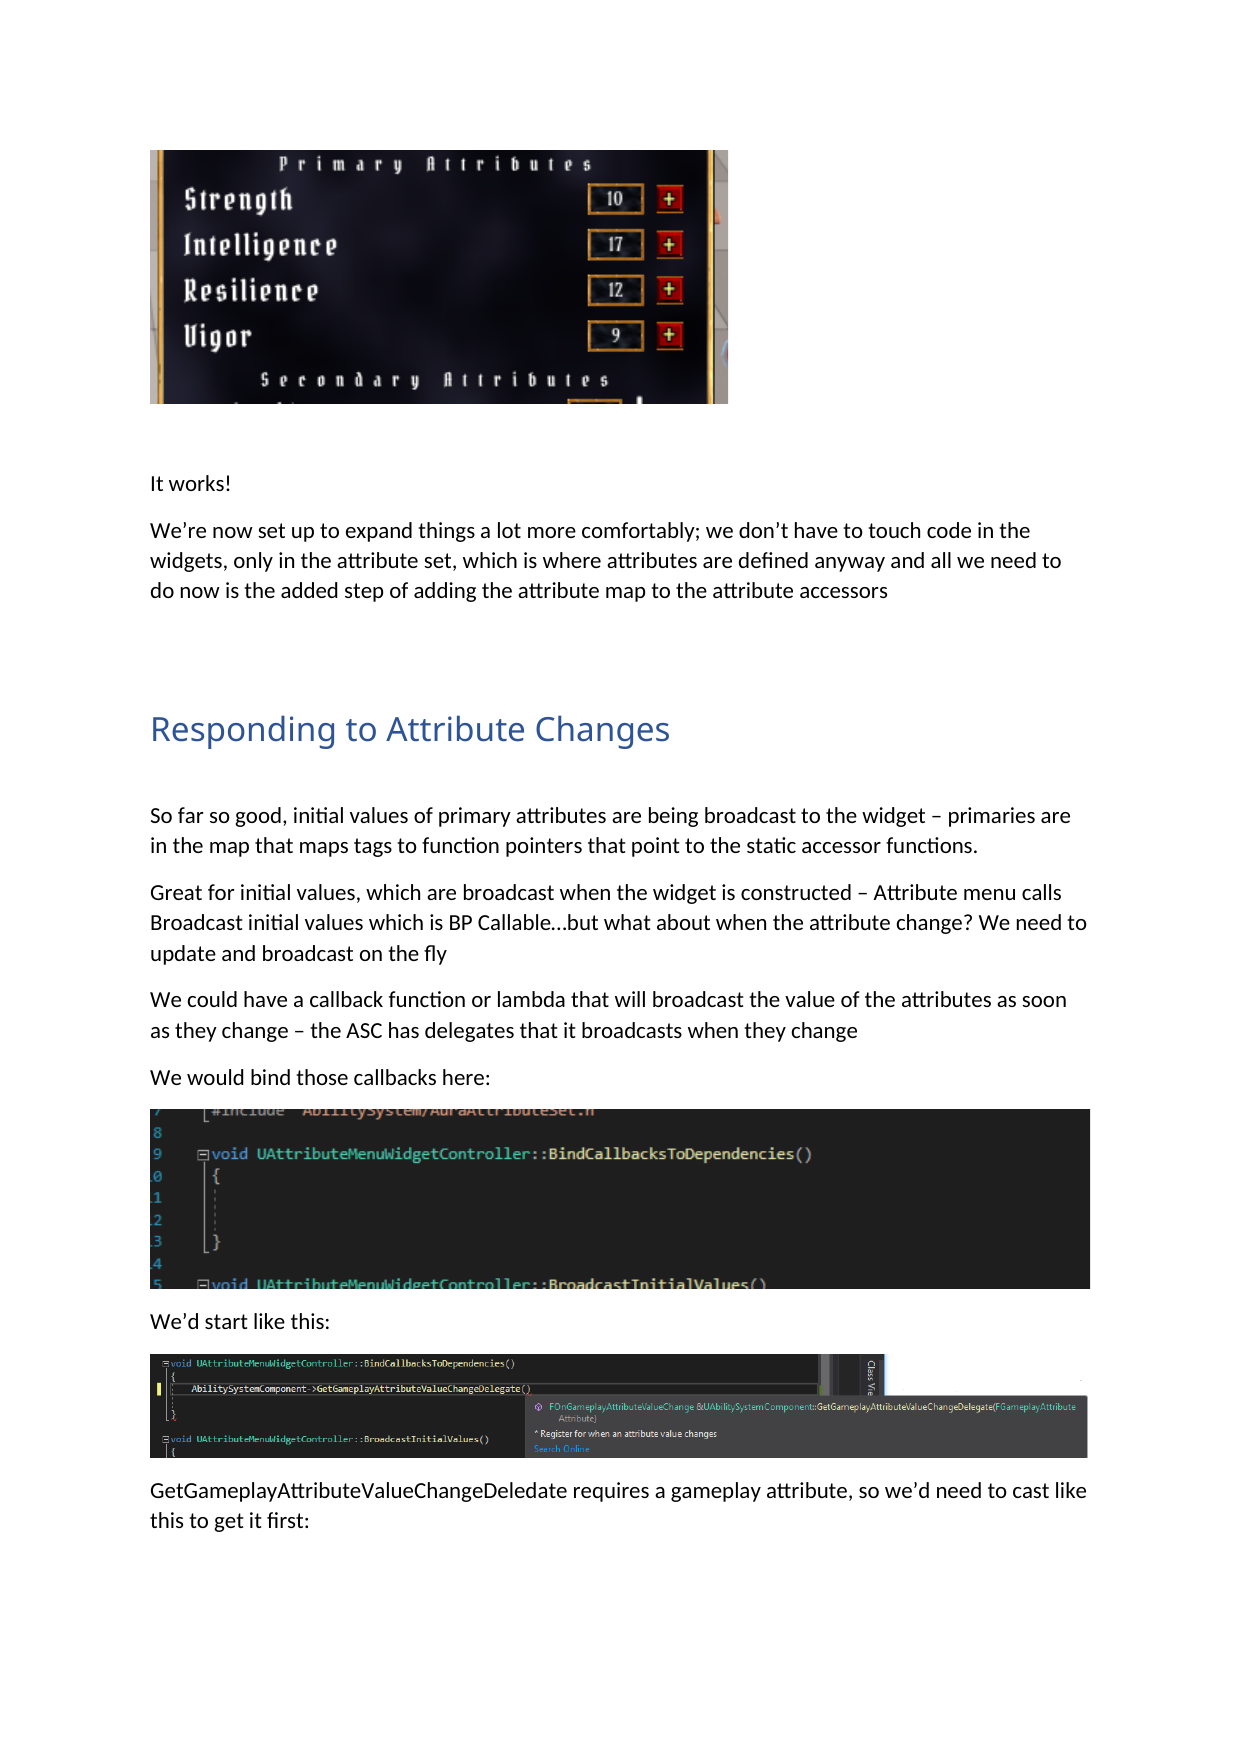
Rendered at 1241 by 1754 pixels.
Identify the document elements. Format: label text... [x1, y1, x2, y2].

text So far so good, initial values of primary attributes are being broadcast to the widget – primaries are in the map that maps tags to function pointers that point to the static accessor functions. [150, 801, 1090, 859]
picture [150, 1109, 1091, 1289]
text We would bind those callbacks here: [150, 1063, 1090, 1091]
subtitle Responding to Attribute Changes [150, 705, 1090, 751]
text We’re now set up to expand things a lot more comfortably; we don’t have to touch code in the widgets, only in the attribute set, which is where attributes are defined anyway and all we need to do now is the added step of adding the attribute map to the attribute accessors [150, 516, 1090, 604]
text We could have a callback function or lambda that will broadcast the value of the attributes as soon as they change – the ASC has delegates that it broadcasts when they change [150, 986, 1090, 1044]
picture [150, 1354, 1091, 1458]
text It works! [150, 469, 1090, 497]
picture [150, 150, 729, 404]
text We’d start like this: [150, 1307, 1090, 1335]
text Great for initial values, which are broadcast when the widget is constructed – Attribute menu calls Broadcast initial values which is BP Callable…but what about when the attribute change? We need to update and broadcast on the fly [150, 878, 1090, 967]
text GetGameplayAttributeValueChangeDeledate requires a gameplay attribute, so we’d need to cast like this to get it first: [150, 1476, 1090, 1534]
